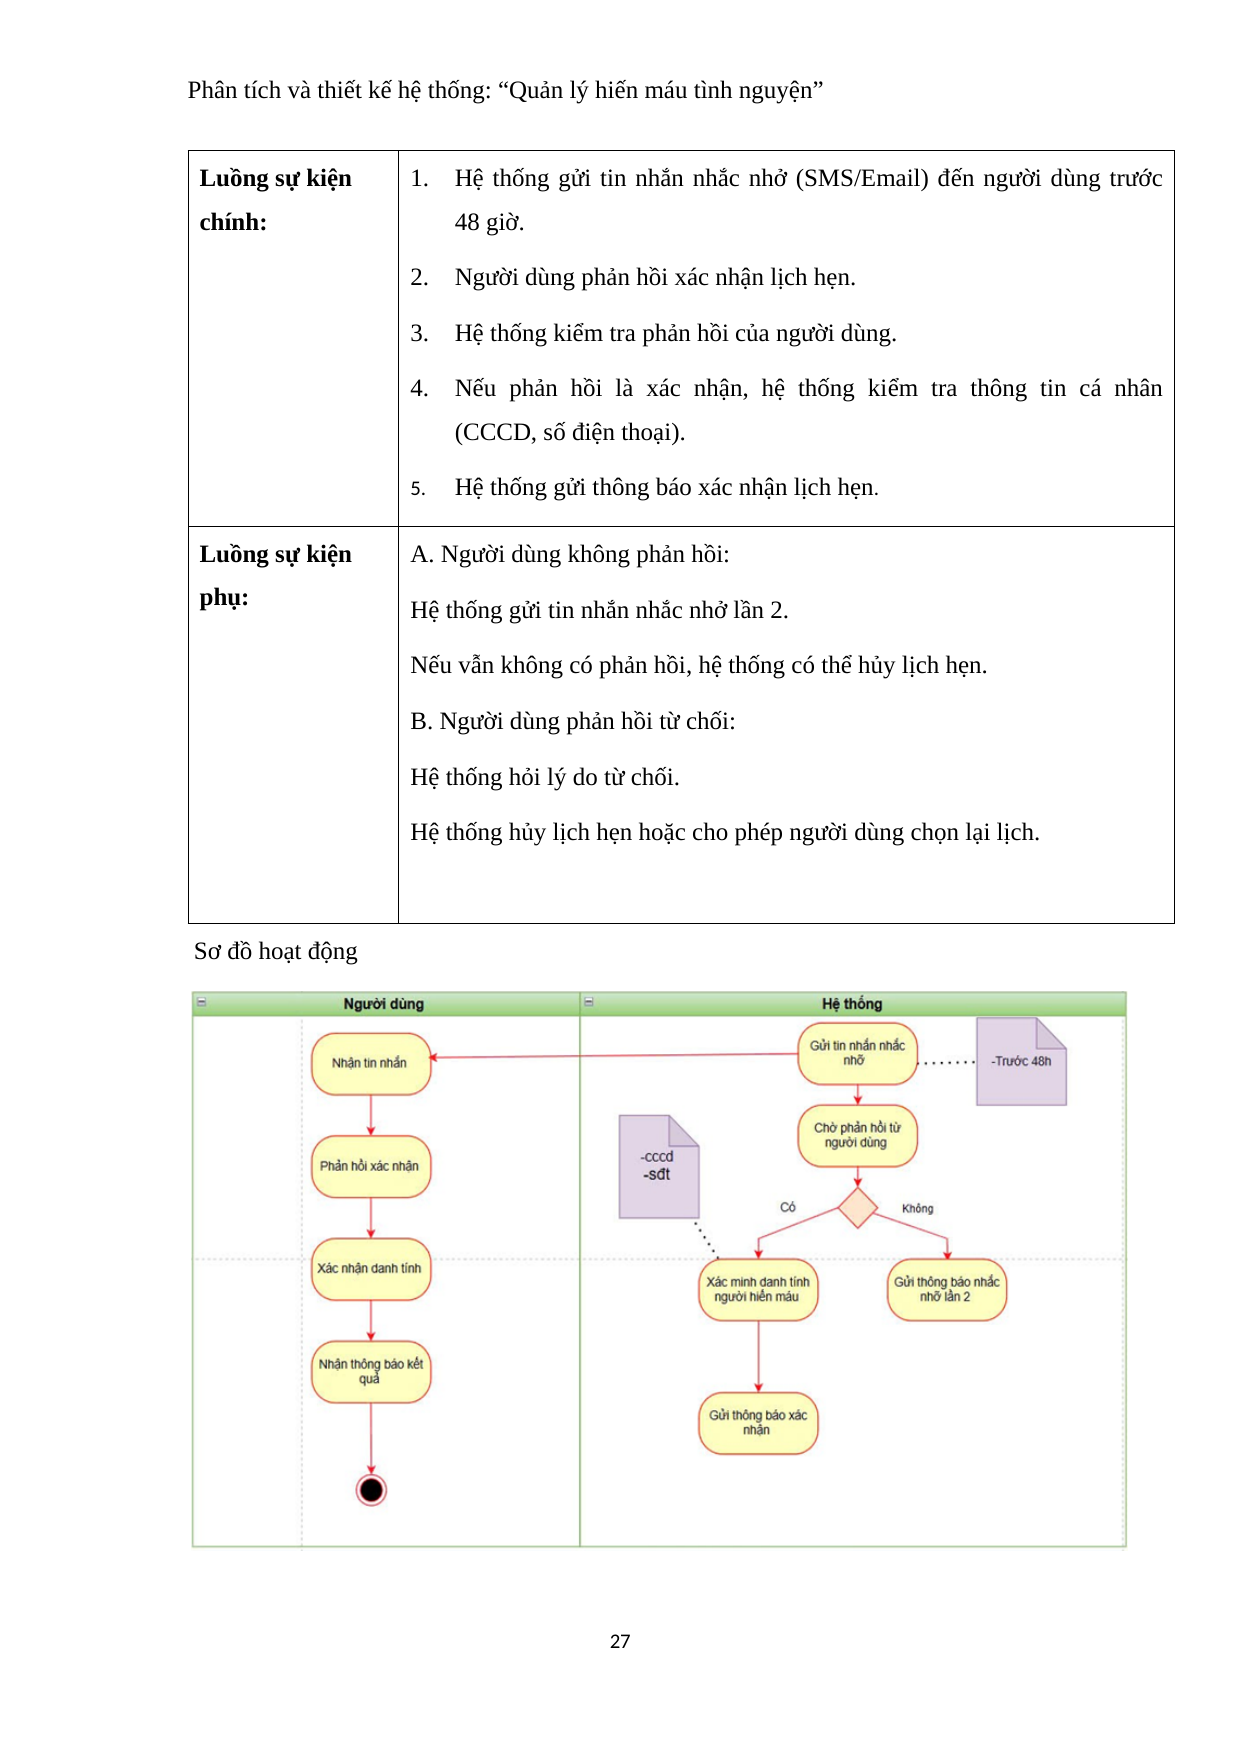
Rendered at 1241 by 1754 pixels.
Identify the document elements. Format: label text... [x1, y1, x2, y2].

picture [191, 991, 1128, 1551]
text Sơ đồ hoạt động [187, 936, 1053, 965]
table_cell Luồng sự kiện chính: [189, 151, 398, 526]
table_cell Hệ thống gửi tin nhắn nhắc nhở (SMS/Email) đến người dùng trước 48 giờ. Người dùng phản hồi xác nhận lịch hẹn. Hệ thống kiểm tra phản hồi của người dùng. Nếu phản hồi là xác nhận, hệ thống kiểm tra thông tin cá nhân (CCCD, số điện thoại). Hệ thống gửi thông báo xác nhận lịch hẹn. [399, 151, 1174, 526]
table_cell Luồng sự kiện phụ: [189, 527, 398, 923]
table_cell A. Người dùng không phản hồi: Hệ thống gửi tin nhắn nhắc nhở lần 2. Nếu vẫn không có phản hồi, hệ thống có thể hủy lịch hẹn. B. Người dùng phản hồi từ chối: Hệ thống hỏi lý do từ chối. Hệ thống hủy lịch hẹn hoặc cho phép người dùng chọn lại lịch. [399, 527, 1174, 923]
